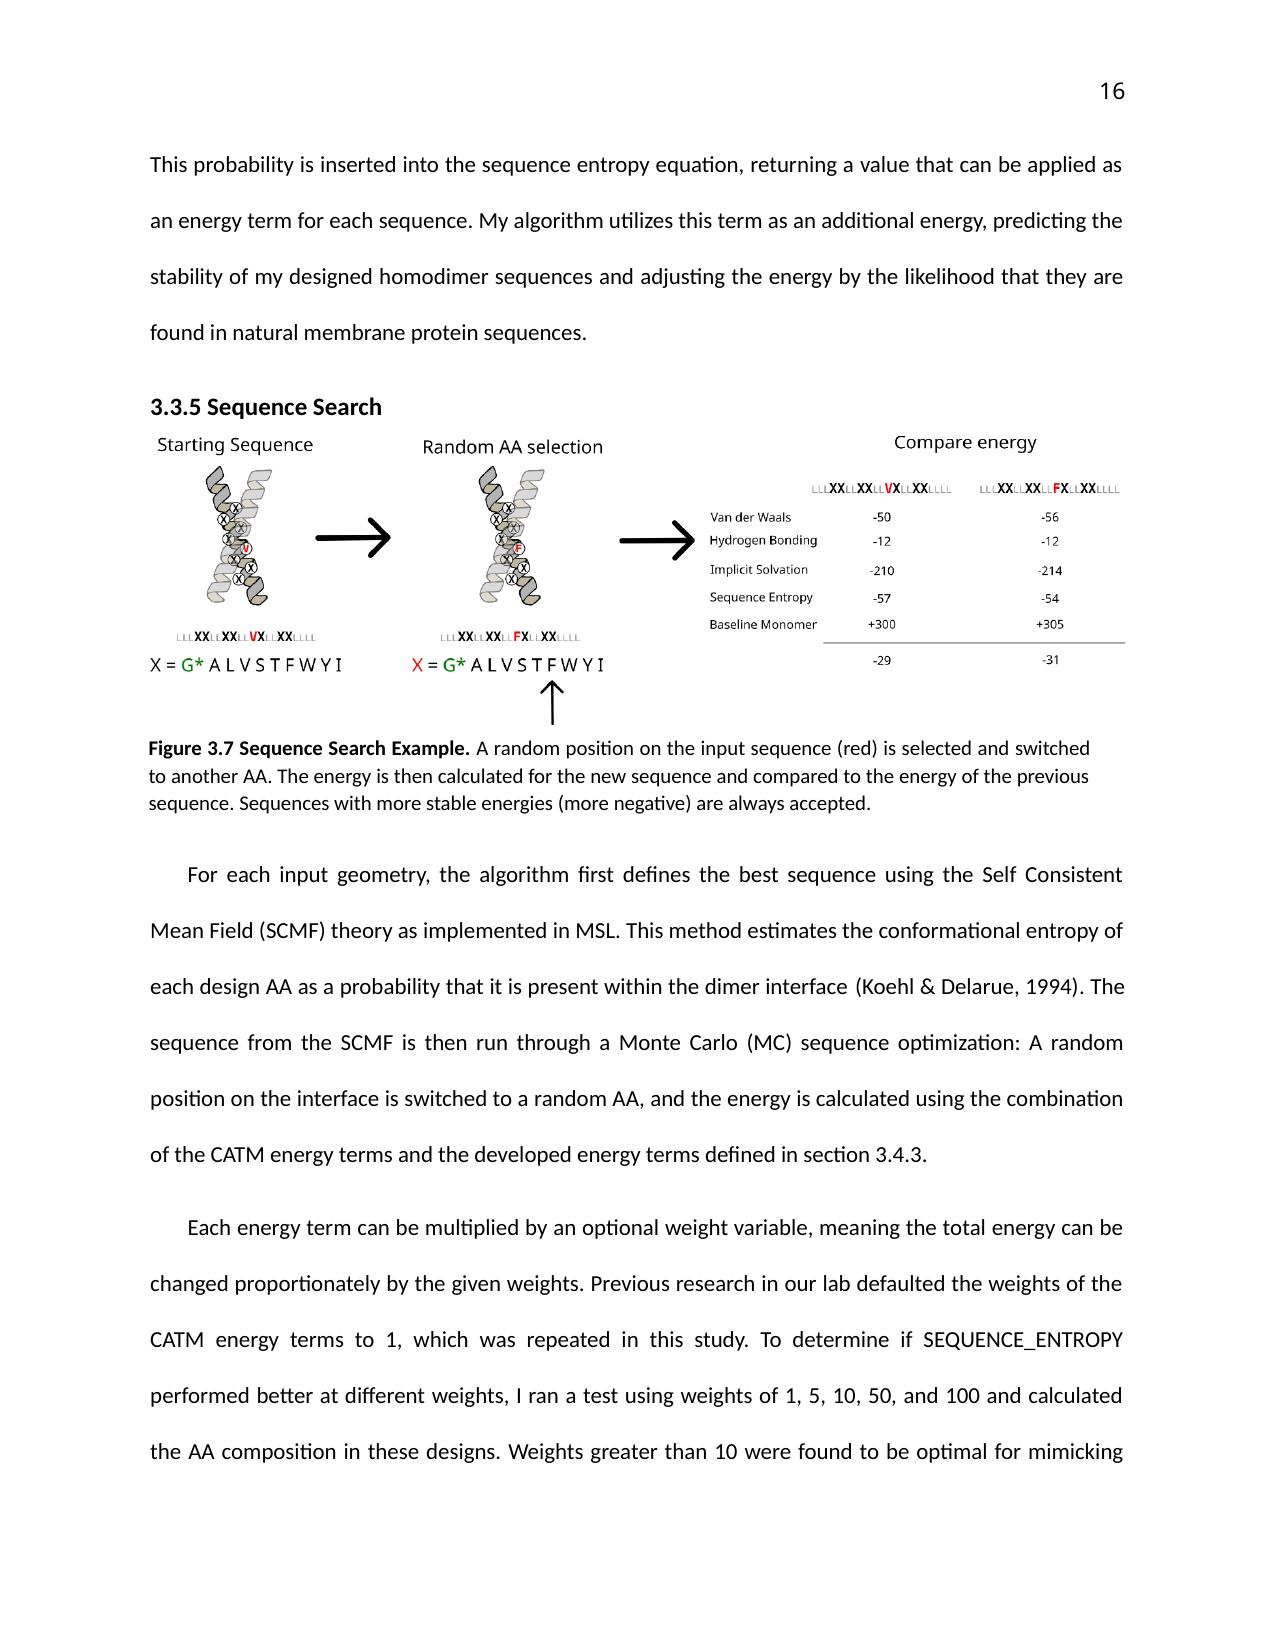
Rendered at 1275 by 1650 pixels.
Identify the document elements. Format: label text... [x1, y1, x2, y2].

text 3.3.5 Sequence Search [150, 391, 1125, 421]
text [150, 1213, 1125, 1465]
picture [150, 436, 1125, 725]
text For each input geometry, the algorithm first defines the best sequence using the Self Consistent Mean Field (SCMF) theory as implemented in MSL. This method estimates the conformational entropy of each design AA as a probability that it is present within the dimer interface (Koehl & Delarue, 1994). The sequence from the SCMF is then run through a Monte Carlo (MC) sequence optimization: A random position on the interface is switched to a random AA, and the energy is calculated using the combination of the CATM energy terms and the developed energy terms defined in section 3.4.3. [150, 725, 1125, 1168]
text This probability is inserted into the sequence entropy equation, returning a value that can be applied as an energy term for each sequence. My algorithm utilizes this term as an additional energy, predicting the stability of my designed homodimer sequences and adjusting the energy by the likelihood that they are found in natural membrane protein sequences. [150, 150, 1125, 346]
